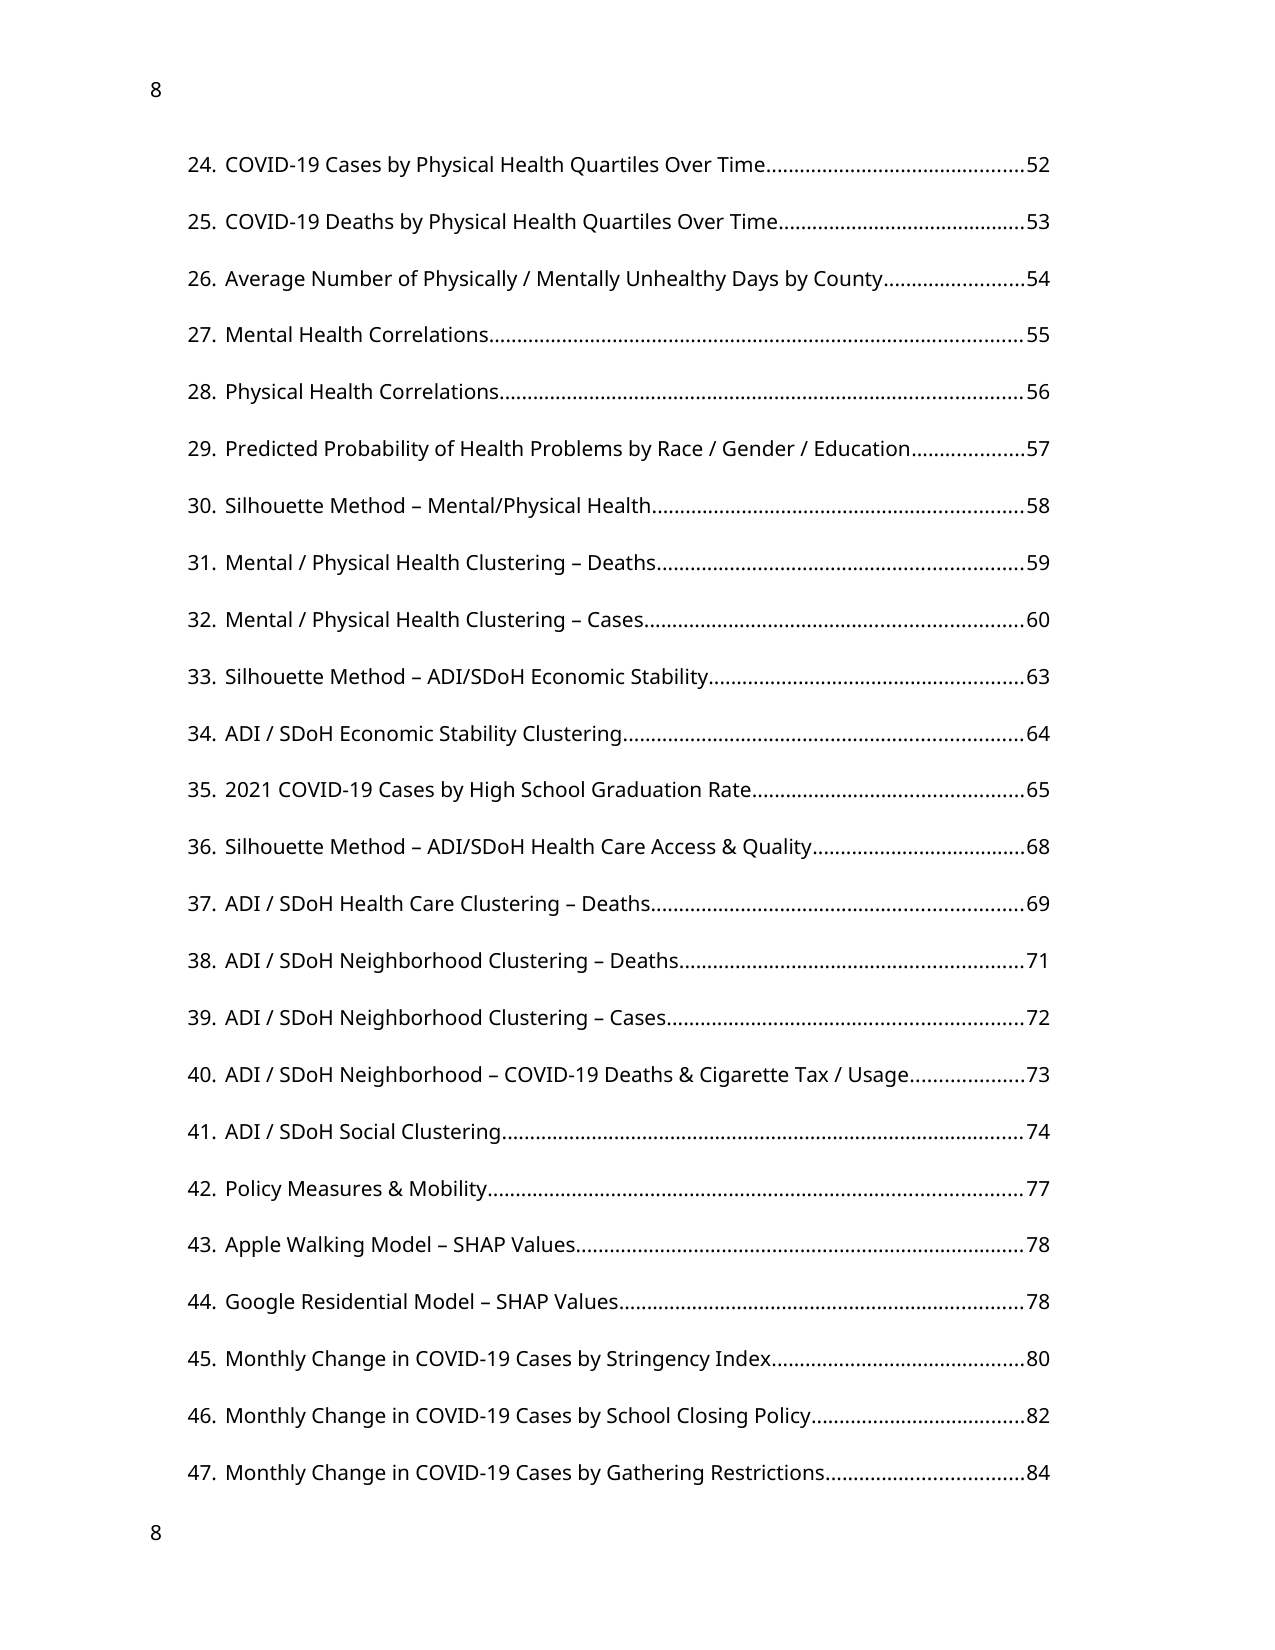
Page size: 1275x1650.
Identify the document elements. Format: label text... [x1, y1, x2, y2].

list Silhouette Method – Mental/Physical Health 58 [187, 491, 1125, 520]
list Average Number of Physically / Mentally Unhealthy Days by County 54 [187, 264, 1125, 292]
list Silhouette Method – ADI/SDoH Health Care Access & Quality 68 [187, 832, 1125, 861]
list ADI / SDoH Neighborhood – COVID-19 Deaths & Cigarette Tax / Usage 73 [187, 1060, 1125, 1088]
list Apple Walking Model – SHAP Values 78 [187, 1231, 1125, 1259]
list ADI / SDoH Neighborhood Clustering – Deaths 71 [187, 946, 1125, 975]
list ADI / SDoH Health Care Clustering – Deaths 69 [187, 889, 1125, 918]
list COVID-19 Deaths by Physical Health Quartiles Over Time 53 [187, 207, 1125, 235]
list 2021 COVID-19 Cases by High School Graduation Rate 65 [187, 776, 1125, 804]
list Google Residential Model – SHAP Values 78 [187, 1287, 1125, 1316]
list Monthly Change in COVID-19 Cases by Stringency Index 80 [187, 1344, 1125, 1373]
list Monthly Change in COVID-19 Cases by Gathering Restrictions 84 [187, 1458, 1125, 1487]
list Mental Health Correlations 55 [187, 321, 1125, 349]
list ADI / SDoH Neighborhood Clustering – Cases 72 [187, 1003, 1125, 1032]
list ADI / SDoH Social Clustering 74 [187, 1117, 1125, 1145]
list Policy Measures & Mobility 77 [187, 1174, 1125, 1202]
list Silhouette Method – ADI/SDoH Economic Stability 63 [187, 662, 1125, 690]
list Monthly Change in COVID-19 Cases by School Closing Policy 82 [187, 1401, 1125, 1430]
list ADI / SDoH Economic Stability Clustering 64 [187, 719, 1125, 747]
list Mental / Physical Health Clustering – Cases 60 [187, 605, 1125, 633]
list Predicted Probability of Health Problems by Race / Gender / Education 57 [187, 434, 1125, 463]
list Mental / Physical Health Clustering – Deaths 59 [187, 548, 1125, 577]
list COVID-19 Cases by Physical Health Quartiles Over Time 52 [187, 150, 1125, 178]
list Physical Health Correlations 56 [187, 377, 1125, 406]
